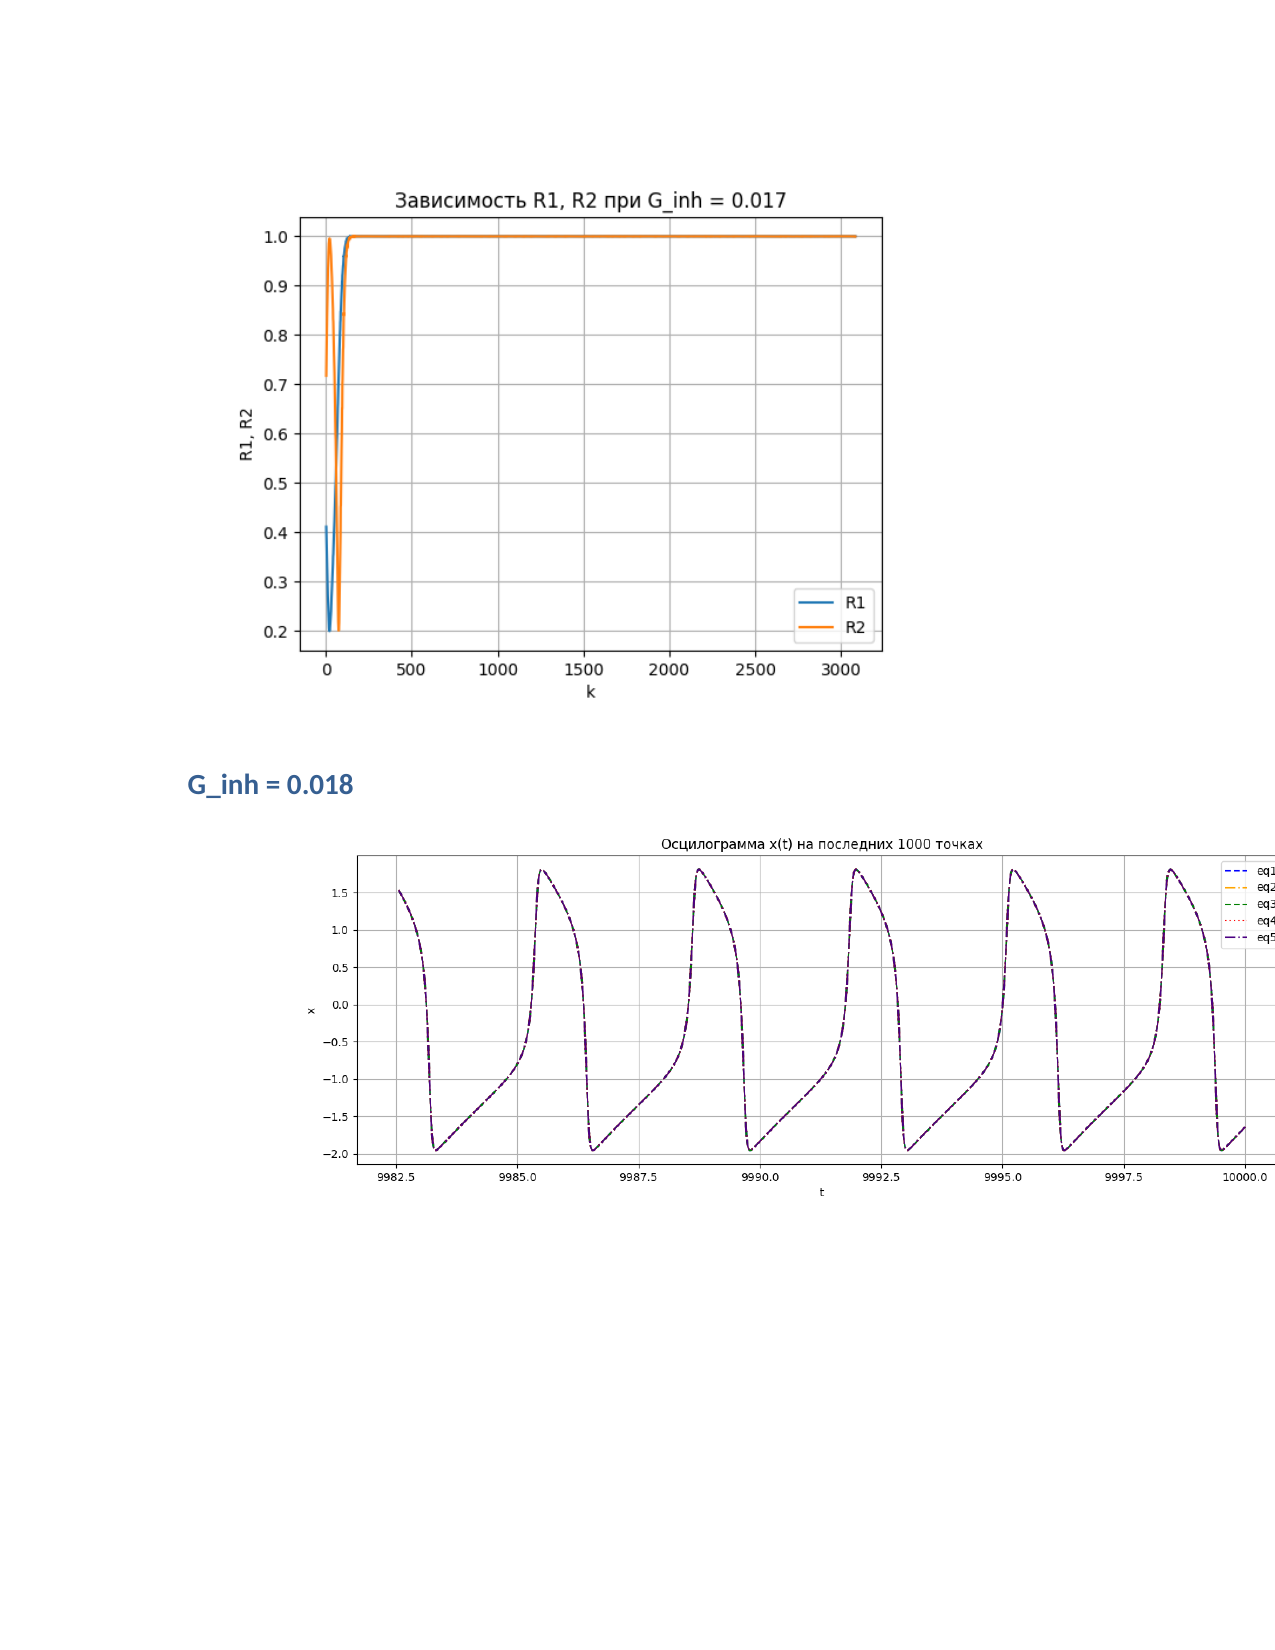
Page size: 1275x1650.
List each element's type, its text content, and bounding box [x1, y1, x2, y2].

subtitle G_inh = 0.018 [187, 766, 1087, 802]
picture [206, 150, 957, 713]
picture [206, 807, 1275, 1208]
